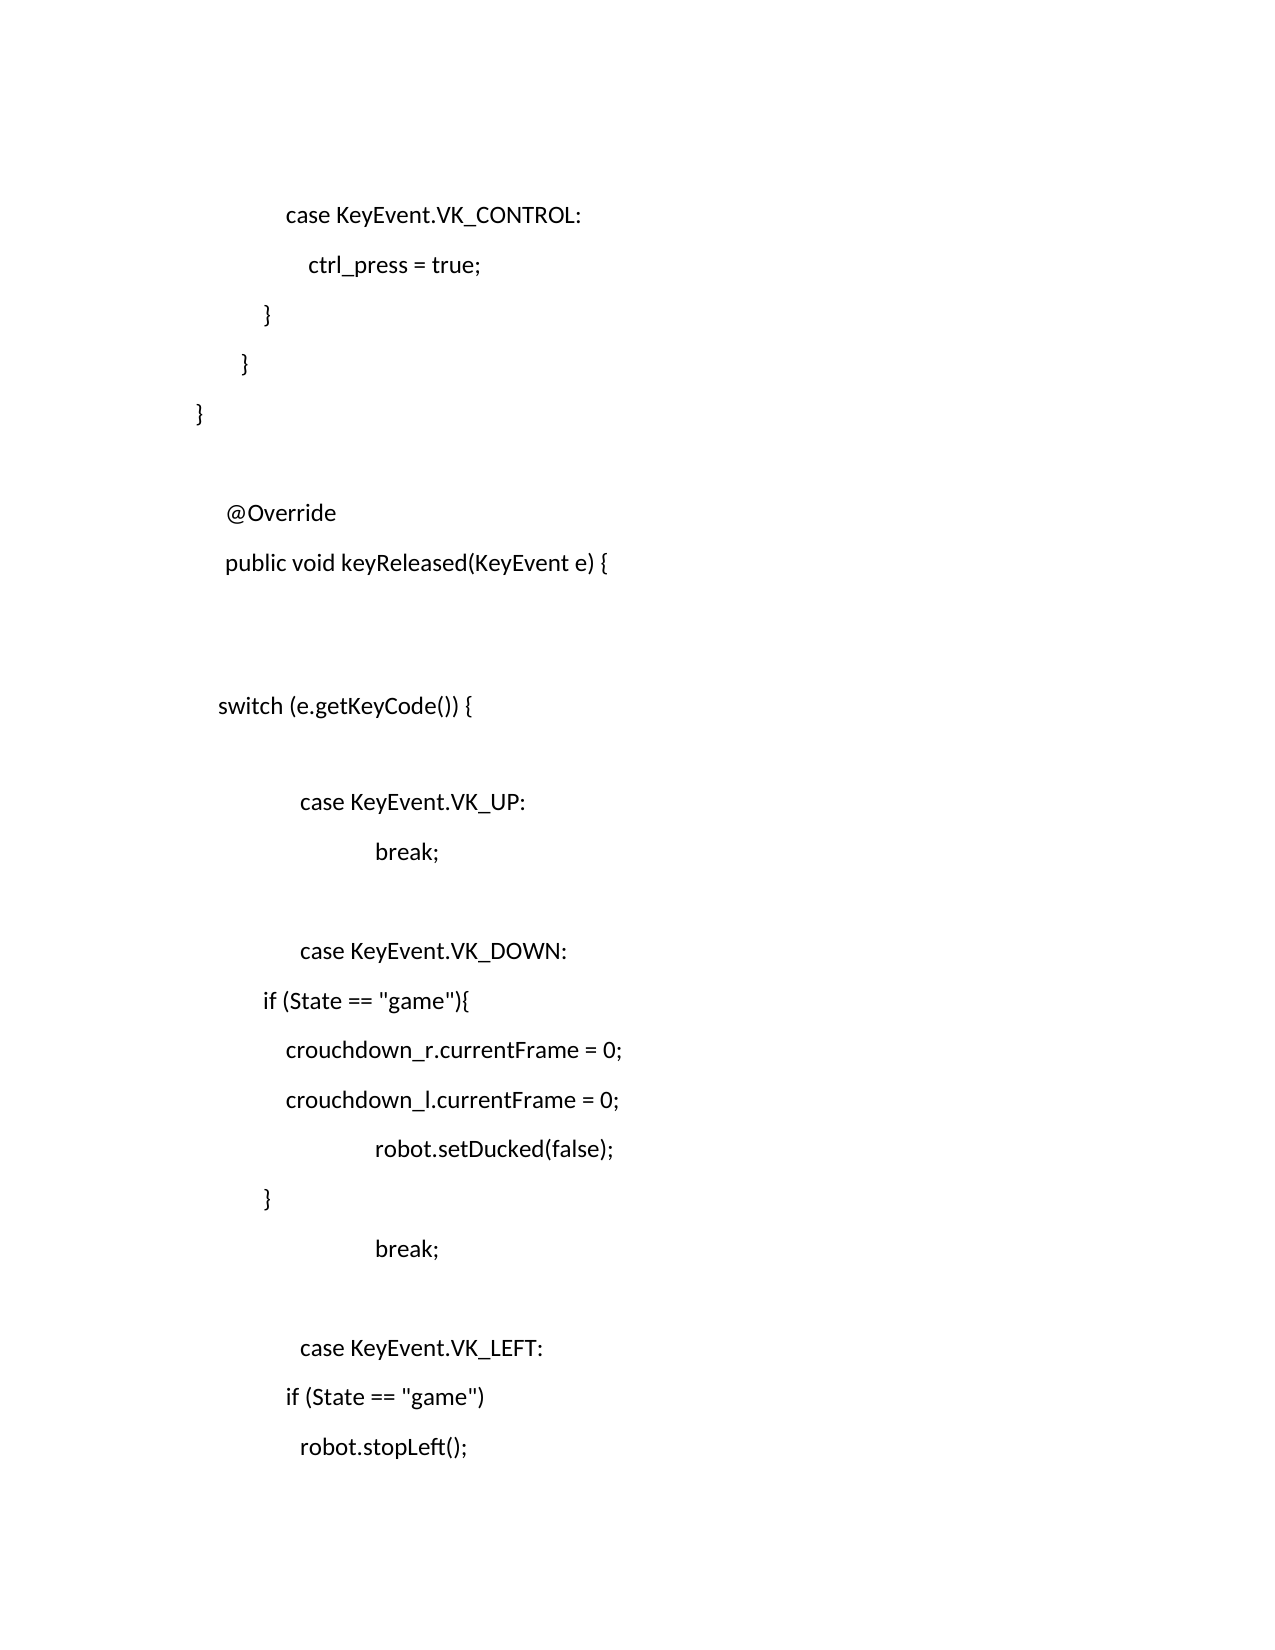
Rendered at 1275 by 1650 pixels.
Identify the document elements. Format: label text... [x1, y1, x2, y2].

text crouchdown_r.currentFrame = 0; [150, 1034, 1125, 1065]
text public void keyReleased(KeyEvent e) { [150, 547, 1125, 577]
text break; [150, 836, 1125, 867]
text robot.stopLeft(); [150, 1431, 1125, 1462]
text if (State == "game"){ [150, 985, 1125, 1015]
text case KeyEvent.VK_LEFT: [150, 1332, 1125, 1362]
text robot.setDucked(false); [150, 1133, 1125, 1164]
text break; [150, 1233, 1125, 1263]
text case KeyEvent.VK_CONTROL: [150, 199, 1125, 230]
text switch (e.getKeyCode()) { [150, 690, 1125, 721]
text } [150, 398, 1125, 428]
text ctrl_press = true; [150, 249, 1125, 280]
text if (State == "game") [150, 1381, 1125, 1412]
text } [150, 348, 1125, 379]
text @Override [150, 497, 1125, 528]
text } [150, 299, 1125, 329]
text crouchdown_l.currentFrame = 0; [150, 1084, 1125, 1114]
text case KeyEvent.VK_UP: [150, 786, 1125, 817]
text } [150, 1183, 1125, 1214]
text case KeyEvent.VK_DOWN: [150, 935, 1125, 966]
